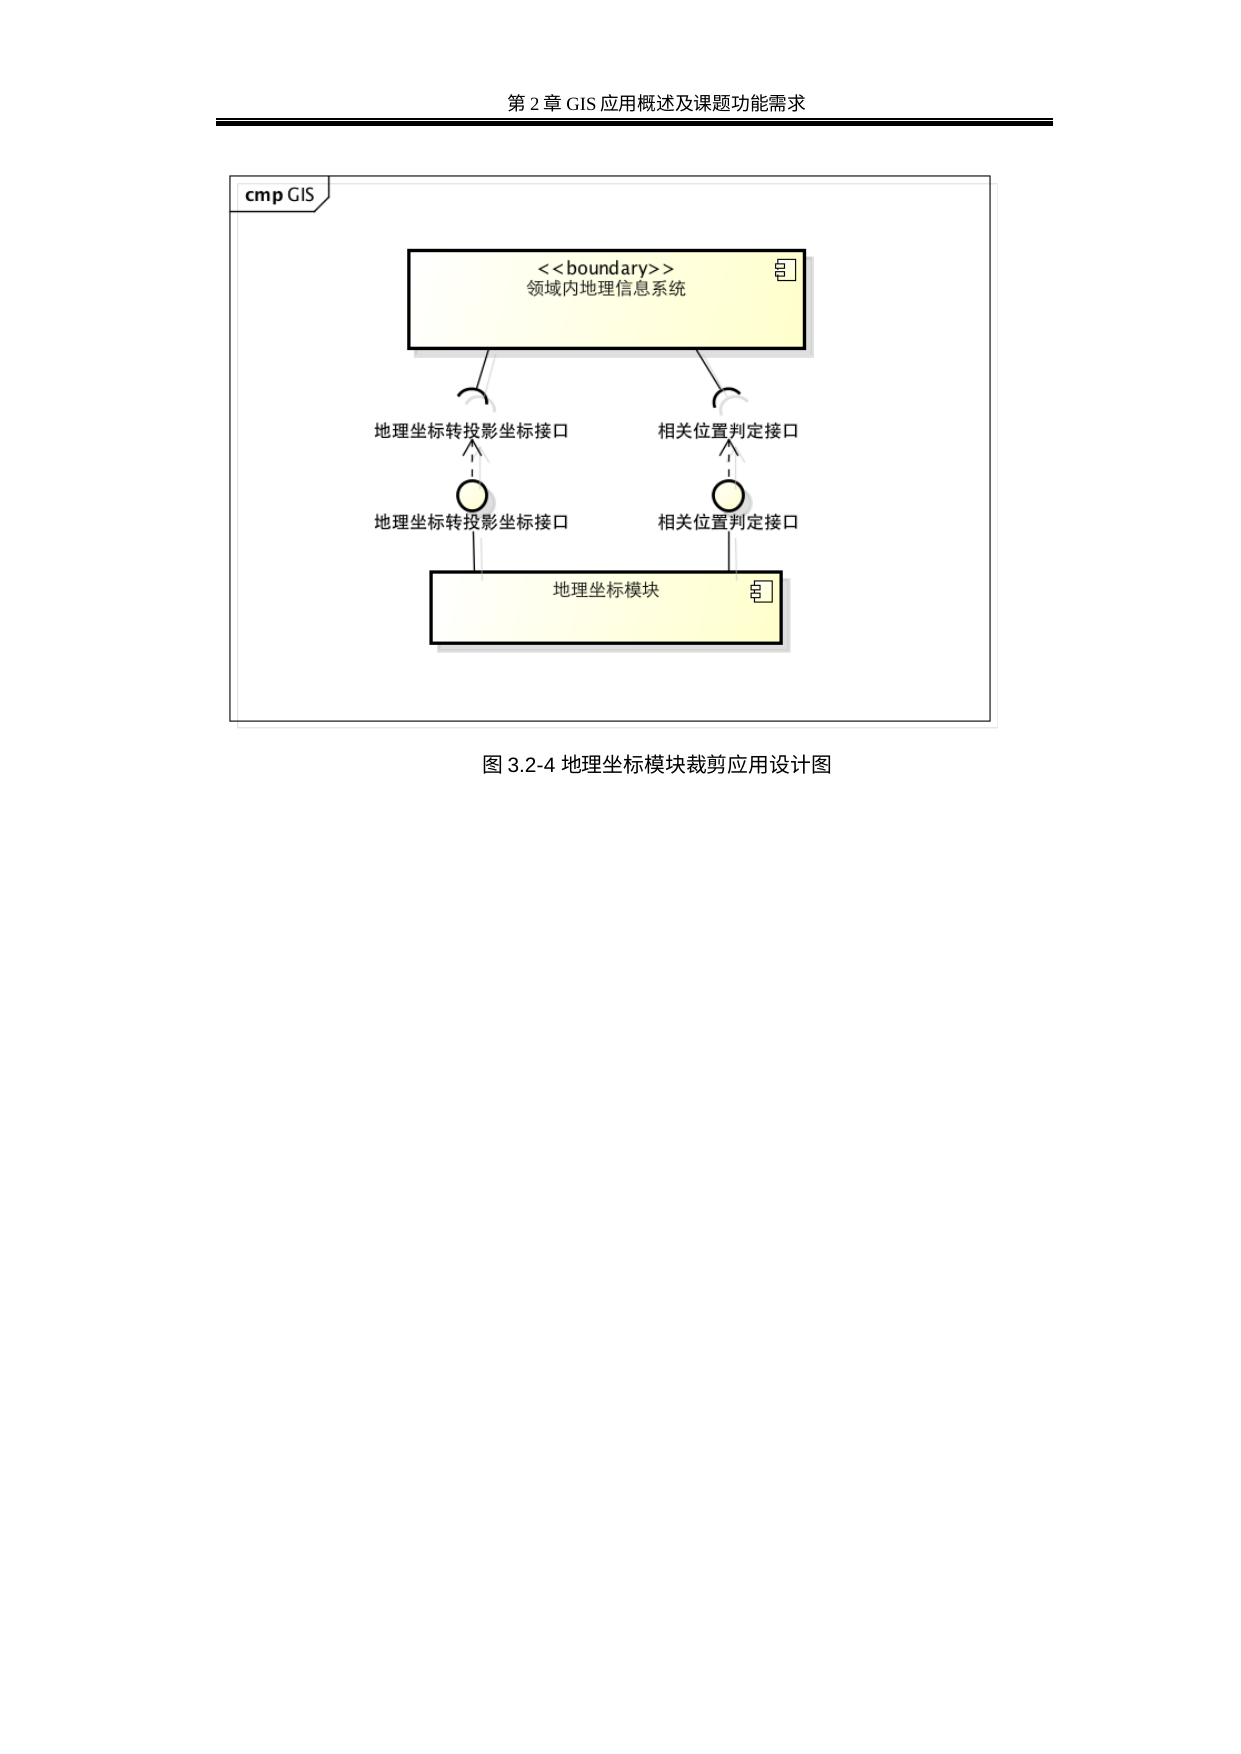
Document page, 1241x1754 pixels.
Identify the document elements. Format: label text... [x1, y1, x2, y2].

picture [215, 162, 998, 732]
